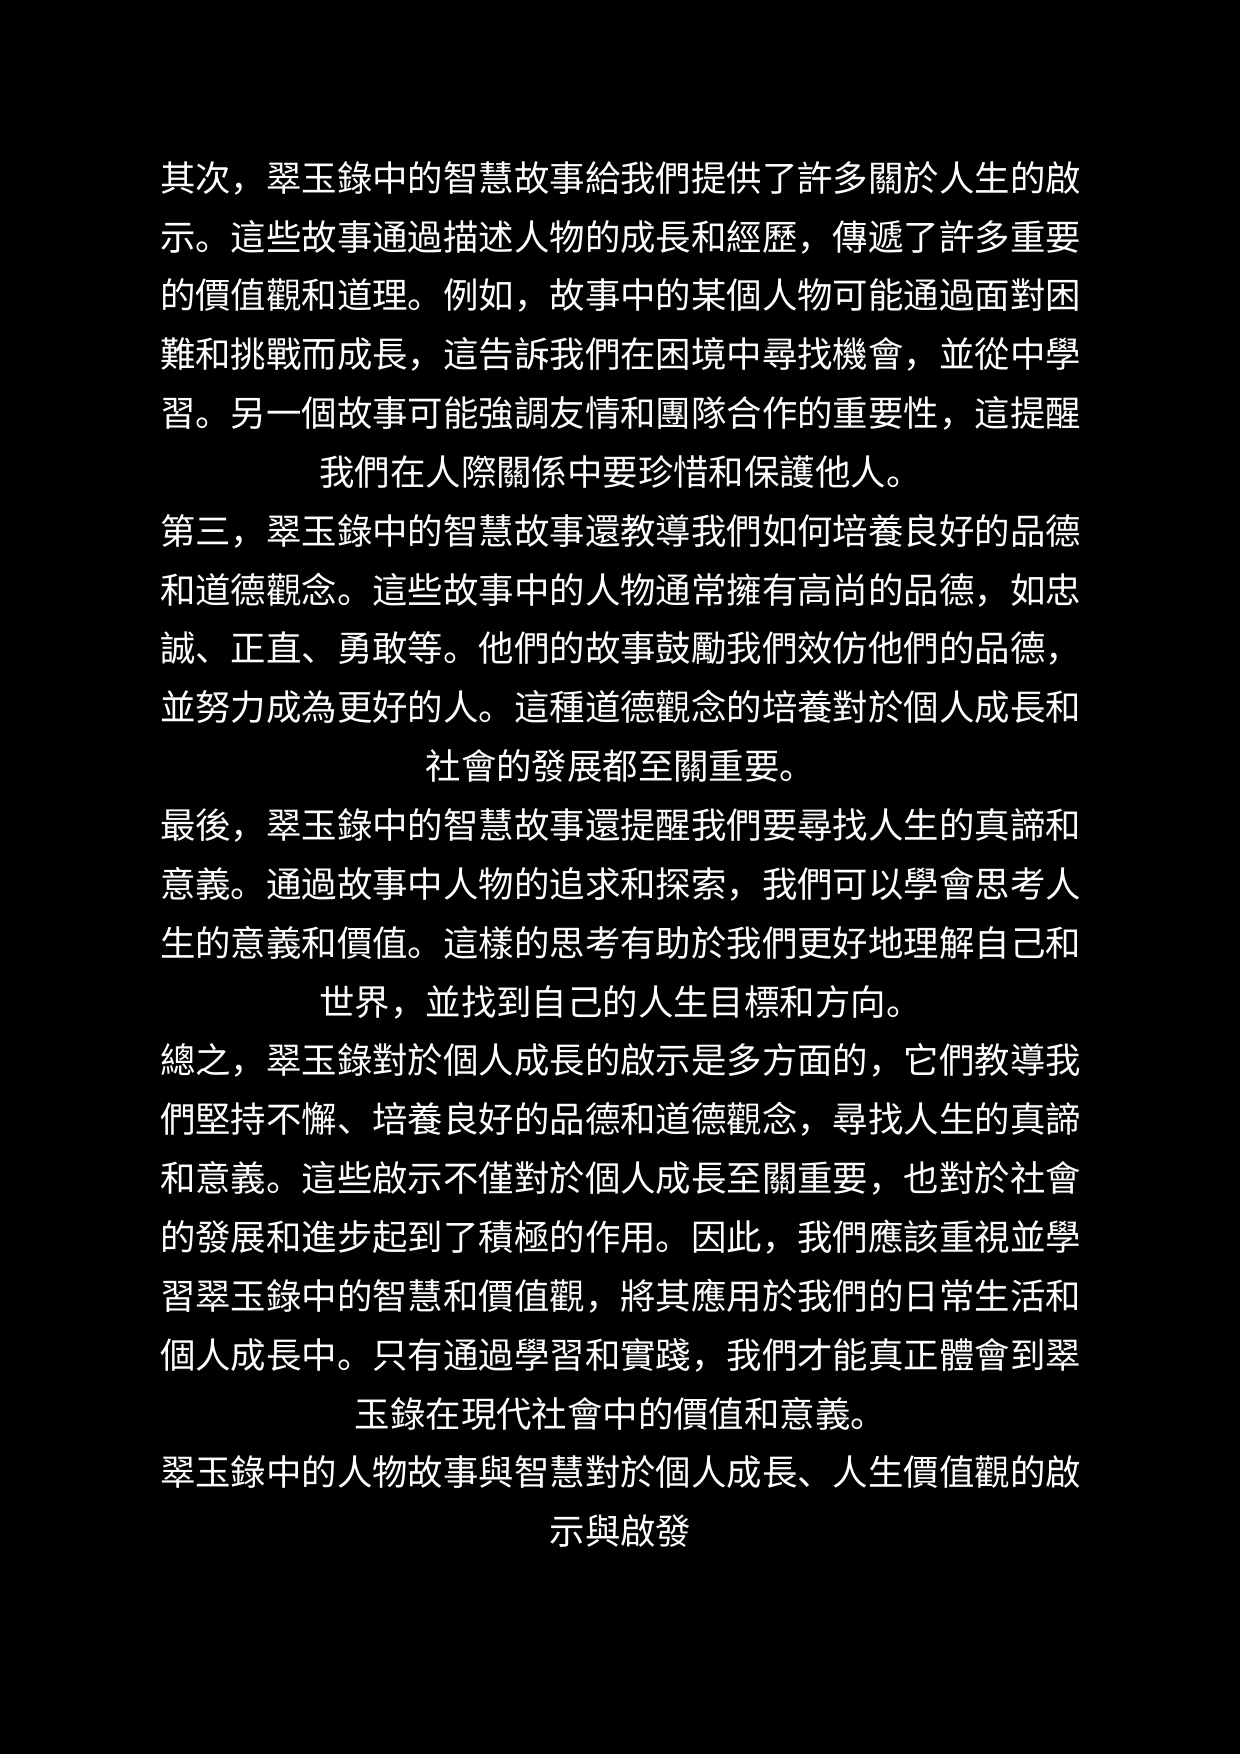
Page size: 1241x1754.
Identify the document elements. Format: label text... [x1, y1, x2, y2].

text 第三，翠玉錄中的智慧故事還教導我們如何培養良好的品德和道德觀念。這些故事中的人物通常擁有高尚的品德，如忠誠、正直、勇敢等。他們的故事鼓勵我們效仿他們的品德，並努力成為更好的人。這種道德觀念的培養對於個人成長和社會的發展都至關重要。 [150, 503, 1090, 790]
text 翠玉錄中的人物故事與智慧對於個人成長、人生價值觀的啟示與啟發 [150, 1445, 1090, 1555]
text 總之，翠玉錄對於個人成長的啟示是多方面的，它們教導我們堅持不懈、培養良好的品德和道德觀念，尋找人生的真諦和意義。這些啟示不僅對於個人成長至關重要，也對於社會的發展和進步起到了積極的作用。因此，我們應該重視並學習翠玉錄中的智慧和價值觀，將其應用於我們的日常生活和個人成長中。只有通過學習和實踐，我們才能真正體會到翠玉錄在現代社會中的價值和意義。 [150, 1033, 1090, 1437]
text 其次，翠玉錄中的智慧故事給我們提供了許多關於人生的啟示。這些故事通過描述人物的成長和經歷，傳遞了許多重要的價值觀和道理。例如，故事中的某個人物可能通過面對困難和挑戰而成長，這告訴我們在困境中尋找機會，並從中學習。另一個故事可能強調友情和團隊合作的重要性，這提醒我們在人際關係中要珍惜和保護他人。 [150, 150, 1090, 496]
text 最後，翠玉錄中的智慧故事還提醒我們要尋找人生的真諦和意義。通過故事中人物的追求和探索，我們可以學會思考人生的意義和價值。這樣的思考有助於我們更好地理解自己和世界，並找到自己的人生目標和方向。 [150, 797, 1090, 1025]
